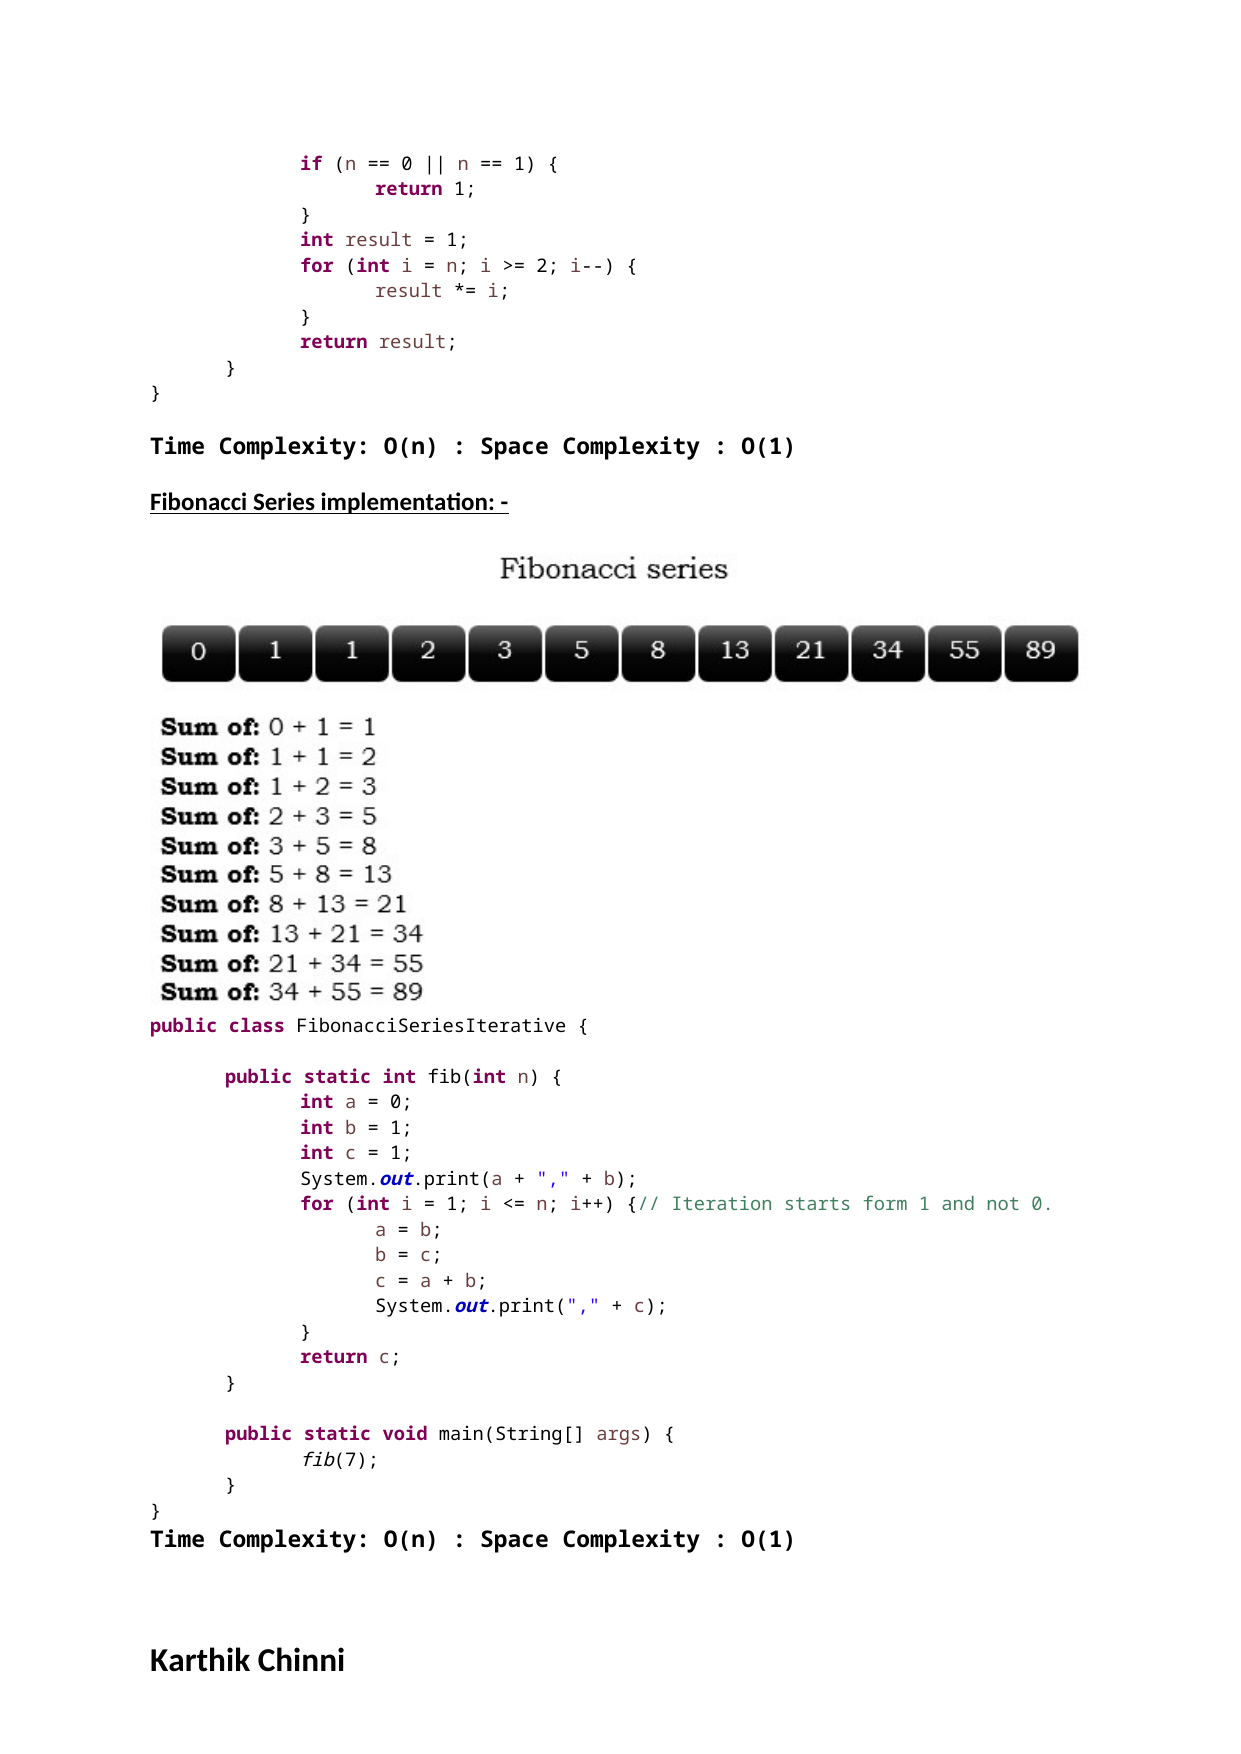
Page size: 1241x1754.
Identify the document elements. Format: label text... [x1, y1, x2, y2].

text int c = 1; [150, 1140, 1090, 1165]
text } [150, 201, 1090, 227]
text public static void main(String[] args) { [150, 1420, 1090, 1446]
text result *= i; [150, 278, 1090, 303]
text } [150, 380, 1090, 405]
text } [150, 303, 1090, 329]
text fib(7); [150, 1446, 1090, 1471]
text b = c; [150, 1242, 1090, 1267]
text } [150, 1497, 1090, 1522]
text Time Complexity: O(n) : Space Complexity : O(1) [150, 430, 1090, 461]
text } [150, 1318, 1090, 1344]
text c = a + b; [150, 1267, 1090, 1293]
text if (n == 0 || n == 1) { [150, 150, 1090, 176]
text int b = 1; [150, 1114, 1090, 1140]
text Time Complexity: O(n) : Space Complexity : O(1) [150, 1522, 1090, 1554]
text public static int fib(int n) { [150, 1063, 1090, 1089]
text for (int i = 1; i <= n; i++) {// Iteration starts form 1 and not 0. [150, 1191, 1090, 1216]
text int result = 1; [150, 227, 1090, 252]
text System.out.print(a + "," + b); [150, 1165, 1090, 1191]
picture [150, 542, 1091, 1013]
text } [150, 1471, 1090, 1497]
text for (int i = n; i >= 2; i--) { [150, 252, 1090, 278]
text return c; [150, 1344, 1090, 1369]
text } [150, 1369, 1090, 1395]
text Fibonacci Series implementation: - [150, 486, 1090, 517]
text public class FibonacciSeriesIterative { [150, 1013, 1090, 1038]
text System.out.print("," + c); [150, 1293, 1090, 1318]
text return 1; [150, 176, 1090, 201]
text return result; [150, 329, 1090, 354]
text int a = 0; [150, 1089, 1090, 1114]
text a = b; [150, 1216, 1090, 1242]
text } [150, 354, 1090, 380]
